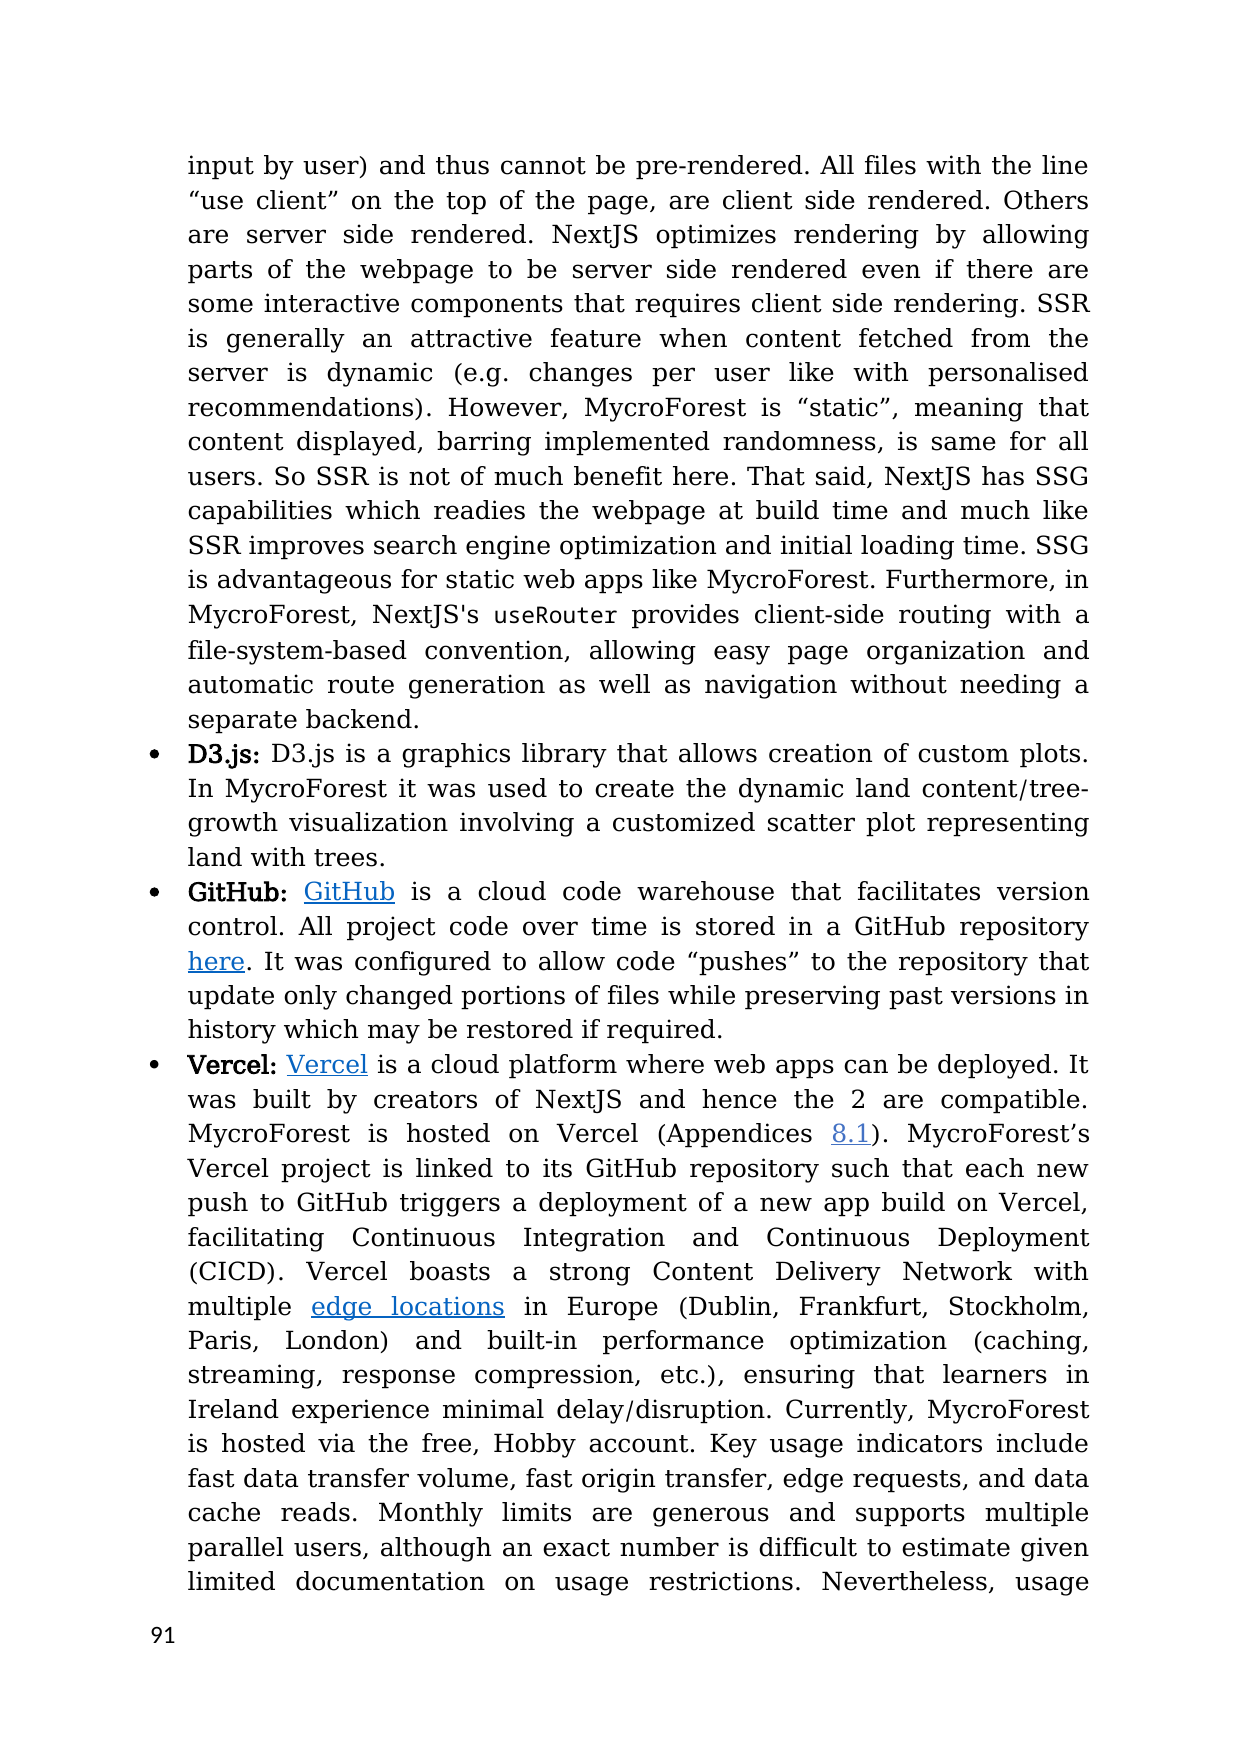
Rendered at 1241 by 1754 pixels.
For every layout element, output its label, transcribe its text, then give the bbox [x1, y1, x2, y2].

list D3.js: D3.js is a graphics library that allows creation of custom plots. In MycroForest it was used to create the dynamic land content/tree-growth visualization involving a customized scatter plot representing land with trees. [150, 738, 1090, 872]
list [150, 1049, 1090, 1596]
list GitHub: GitHub is a cloud code warehouse that facilitates version control. All project code over time is stored in a GitHub repository here. It was configured to allow code “pushes” to the repository that update only changed portions of files while preserving past versions in history which may be restored if required. [150, 876, 1090, 1044]
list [150, 150, 1090, 733]
